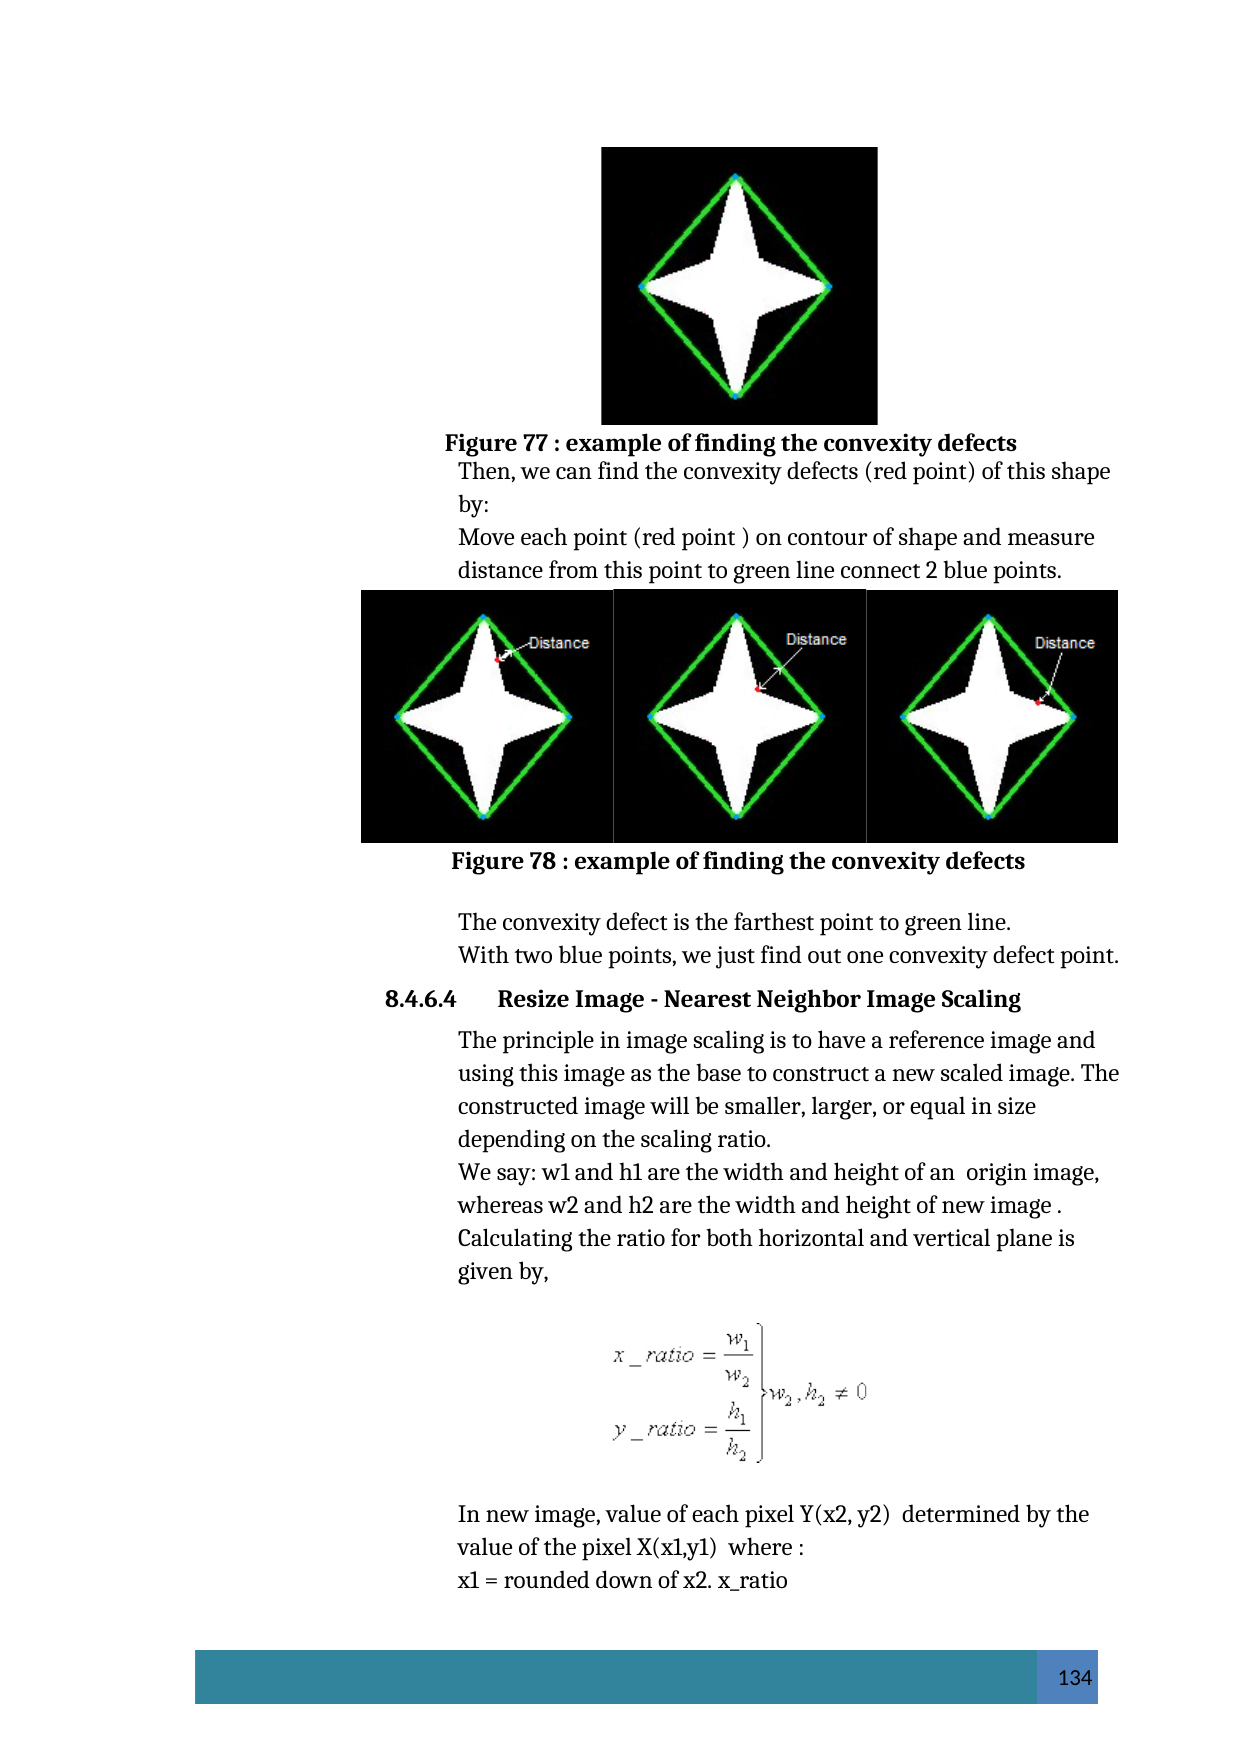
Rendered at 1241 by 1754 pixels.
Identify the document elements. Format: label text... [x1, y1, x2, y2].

picture [361, 589, 1118, 843]
text With two blue points, we just find out one convexity defect point. [458, 941, 1122, 970]
subtitle Resize Image - Nearest Neighbor Image Scaling [385, 985, 1122, 1013]
text The convexity defect is the farthest point to green line. [458, 908, 1122, 937]
list Figure 78 : example of finding the convexity defects [354, 847, 1122, 875]
text In new image, value of each pixel Y(x2, y2) determined by the [458, 1499, 1122, 1528]
text x1 = rounded down of x2. x_ratio [458, 1566, 1122, 1594]
list Figure 77 : example of finding the convexity defects [340, 428, 1122, 457]
picture [612, 1323, 867, 1463]
text value of the pixel X(x1,y1) where : [458, 1532, 1122, 1561]
text We say: w1 and h1 are the width and height of an origin image, whereas w2 and h2 are the width and height of new image . Calculating the ratio for both horizontal and vertical plane is given by, [458, 1158, 1122, 1286]
picture [601, 147, 878, 425]
text Move each point (red point ) on contour of shape and measure distance from this point to green line connect 2 blue points. [458, 523, 1122, 585]
text Then, we can find the convexity defects (red point) of this shape by: [458, 457, 1122, 519]
text The principle in image scaling is to have a reference image and using this image as the base to construct a new scaled image. The constructed image will be smaller, larger, or equal in size depending on the scaling ratio. [458, 1026, 1122, 1154]
